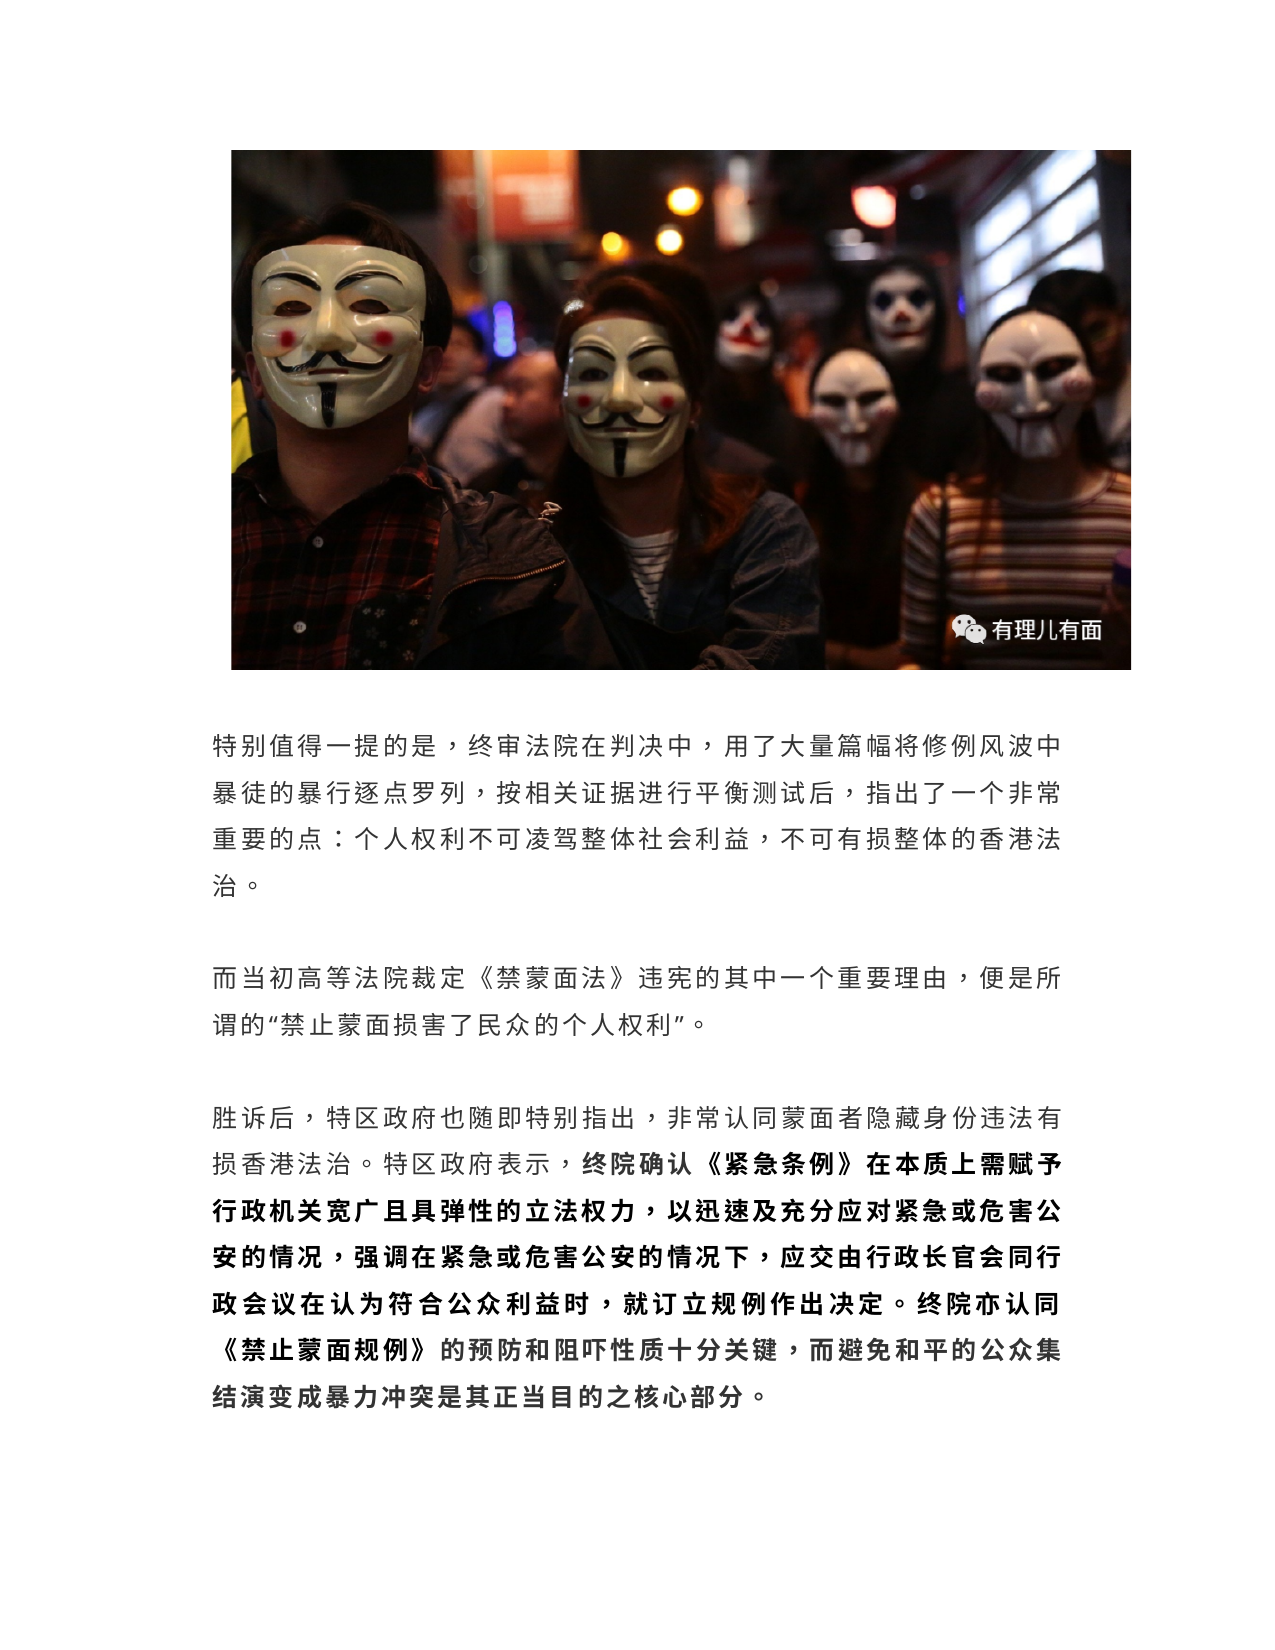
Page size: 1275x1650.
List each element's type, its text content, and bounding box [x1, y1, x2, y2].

text 胜诉后，特区政府也随即特别指出，非常认同蒙面者隐藏身份违法有损香港法治。特区政府表示，终院确认《紧急条例》在本质上需赋予行政机关宽广且具弹性的立法权力，以迅速及充分应对紧急或危害公安的情况，强调在紧急或危害公安的情况下，应交由行政长官会同行政会议在认为符合公众利益时，就订立规例作出决定。终院亦认同《禁止蒙面规例》的预防和阻吓性质十分关键，而避免和平的公众集结演变成暴力冲突是其正当目的之核心部分。 [212, 1088, 1062, 1413]
picture [231, 150, 1132, 670]
text 特别值得一提的是，终审法院在判决中，用了大量篇幅将修例风波中暴徒的暴行逐点罗列，按相关证据进行平衡测试后，指出了一个非常重要的点：个人权利不可凌驾整体社会利益，不可有损整体的香港法治。 [212, 716, 1062, 902]
text 而当初高等法院裁定《禁蒙面法》违宪的其中一个重要理由，便是所谓的“禁止蒙面损害了民众的个人权利”。 [212, 949, 1062, 1042]
